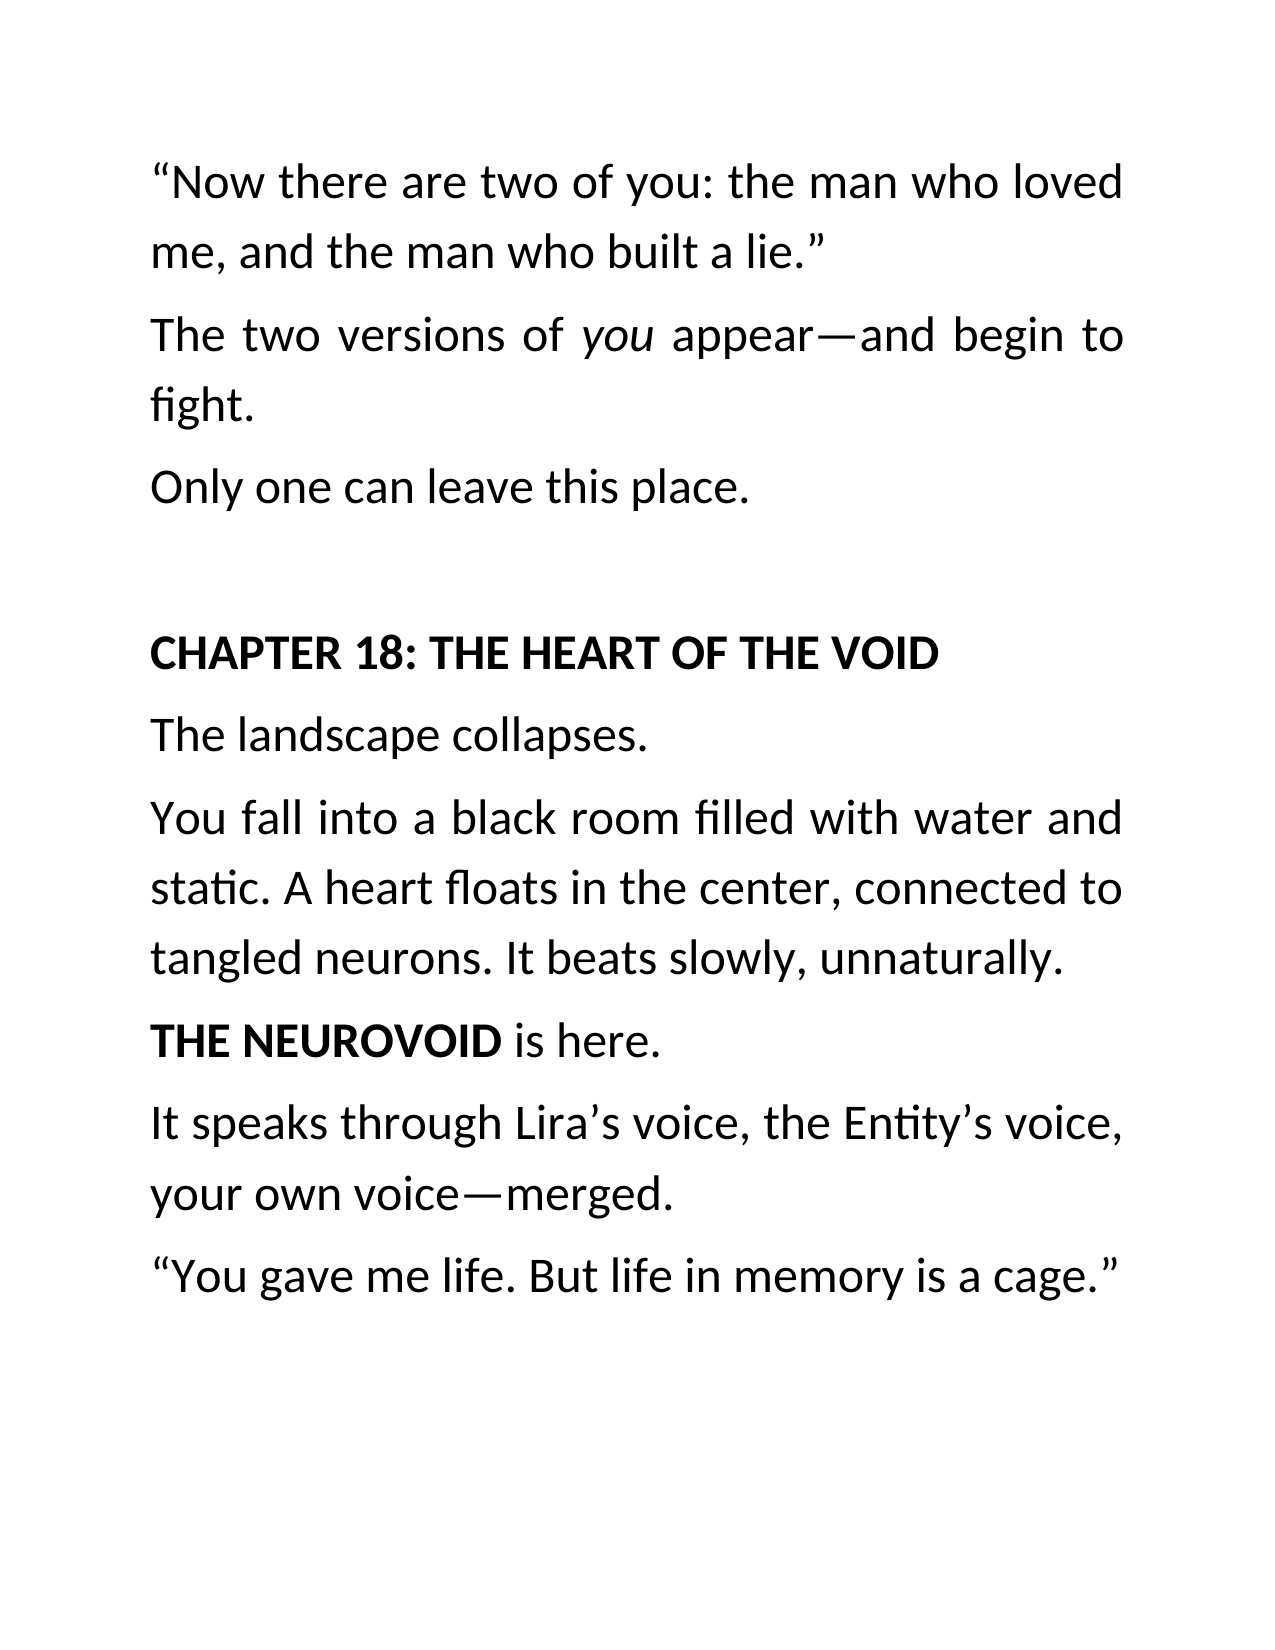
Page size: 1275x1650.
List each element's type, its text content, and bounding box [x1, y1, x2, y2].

text The landscape collapses. [150, 703, 1125, 764]
text “Now there are two of you: the man who loved me, and the man who built a lie.” [150, 150, 1125, 281]
text CHAPTER 18: THE HEART OF THE VOID [150, 621, 1125, 682]
text Only one can leave this place. [150, 455, 1125, 516]
text “You gave me life. But life in memory is a cage.” [150, 1244, 1125, 1305]
text You fall into a black room filled with water and static. A heart floats in the center, connected to tangled neurons. It beats slowly, unnaturally. [150, 786, 1125, 987]
text The two versions of you appear—and begin to fight. [150, 303, 1125, 434]
text THE NEUROVOID is here. [150, 1009, 1125, 1070]
text It speaks through Lira’s voice, the Entity’s voice, your own voice—merged. [150, 1091, 1125, 1222]
